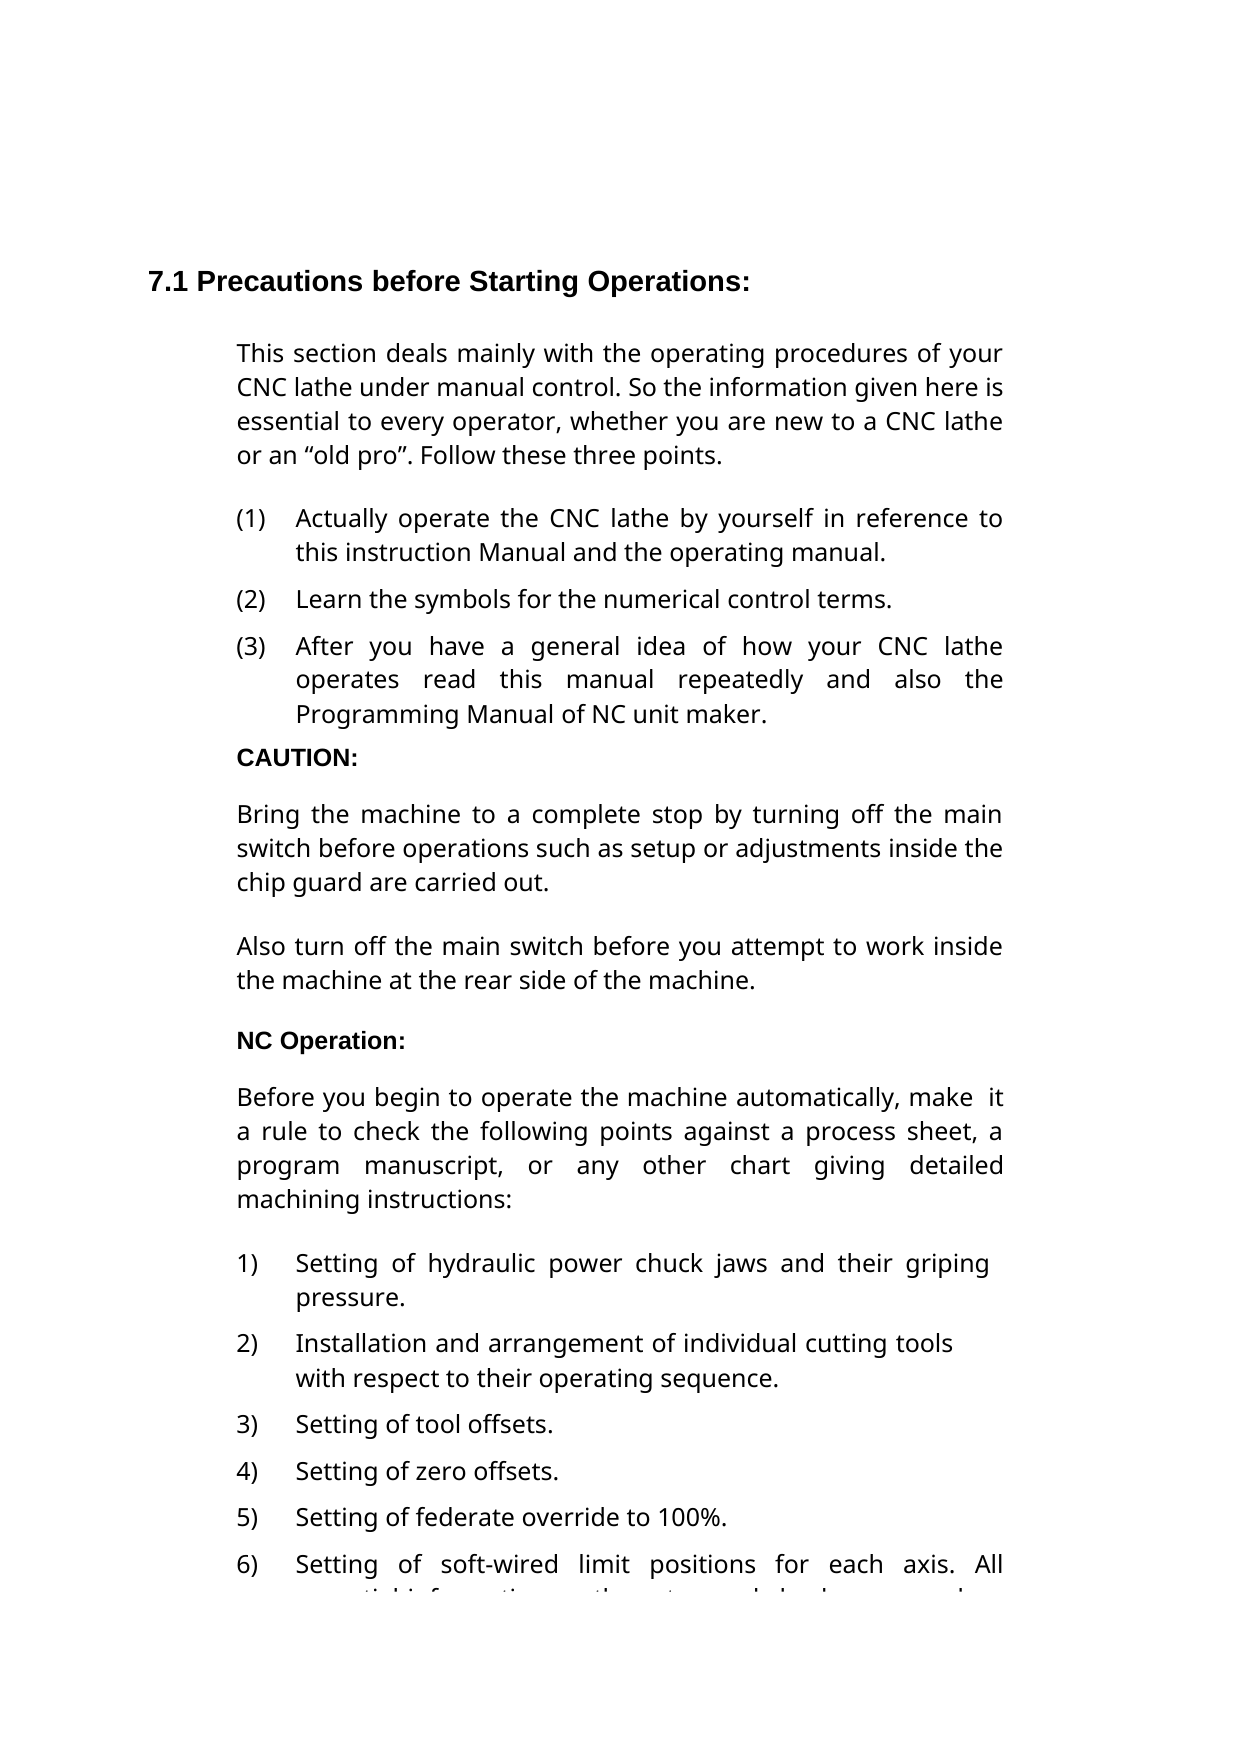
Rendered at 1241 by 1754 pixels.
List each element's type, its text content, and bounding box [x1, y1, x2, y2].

list After you have a general idea of how your CNC lathe operates read this manual repeatedly and also the Programming Manual of NC unit maker. [236, 628, 1004, 730]
text Bring the machine to a complete stop by turning off the main switch before operations such as setup or adjustments inside the chip guard are carried out. [236, 797, 1004, 899]
text This section deals mainly with the operating procedures of your CNC lathe under manual control. So the information given here is essential to every operator, whether you are new to a CNC lathe or an “old pro”. Follow these three points. [236, 335, 1004, 471]
subtitle NC Operation: [236, 1026, 1105, 1055]
list Learn the symbols for the numerical control terms. [236, 582, 1105, 616]
text Also turn off the main switch before you attempt to work inside the machine at the rear side of the machine. [236, 928, 1004, 996]
subtitle CAUTION: [236, 743, 1105, 772]
list Setting of hydraulic power chuck jaws and their griping pressure. [236, 1246, 1004, 1314]
subtitle Precautions before Starting Operations: [148, 264, 1105, 298]
list Setting of zero offsets. [236, 1453, 1105, 1487]
list Setting of federate override to 100%. [236, 1500, 1105, 1534]
list Setting of tool offsets. [236, 1407, 1105, 1441]
list Installation and arrangement of individual cutting tools with respect to their operating sequence. [236, 1326, 1004, 1394]
list Setting of soft-wired limit positions for each axis. All essential information on the setup and check-up procedure is described in the sections that follow. [236, 1546, 1004, 1591]
list Actually operate the CNC lathe by yourself in reference to this instruction Manual and the operating manual. [236, 501, 1004, 569]
text Before you begin to operate the machine automatically, make it a rule to check the following points against a process sheet, a program manuscript, or any other chart giving detailed machining instructions: [236, 1080, 1004, 1216]
